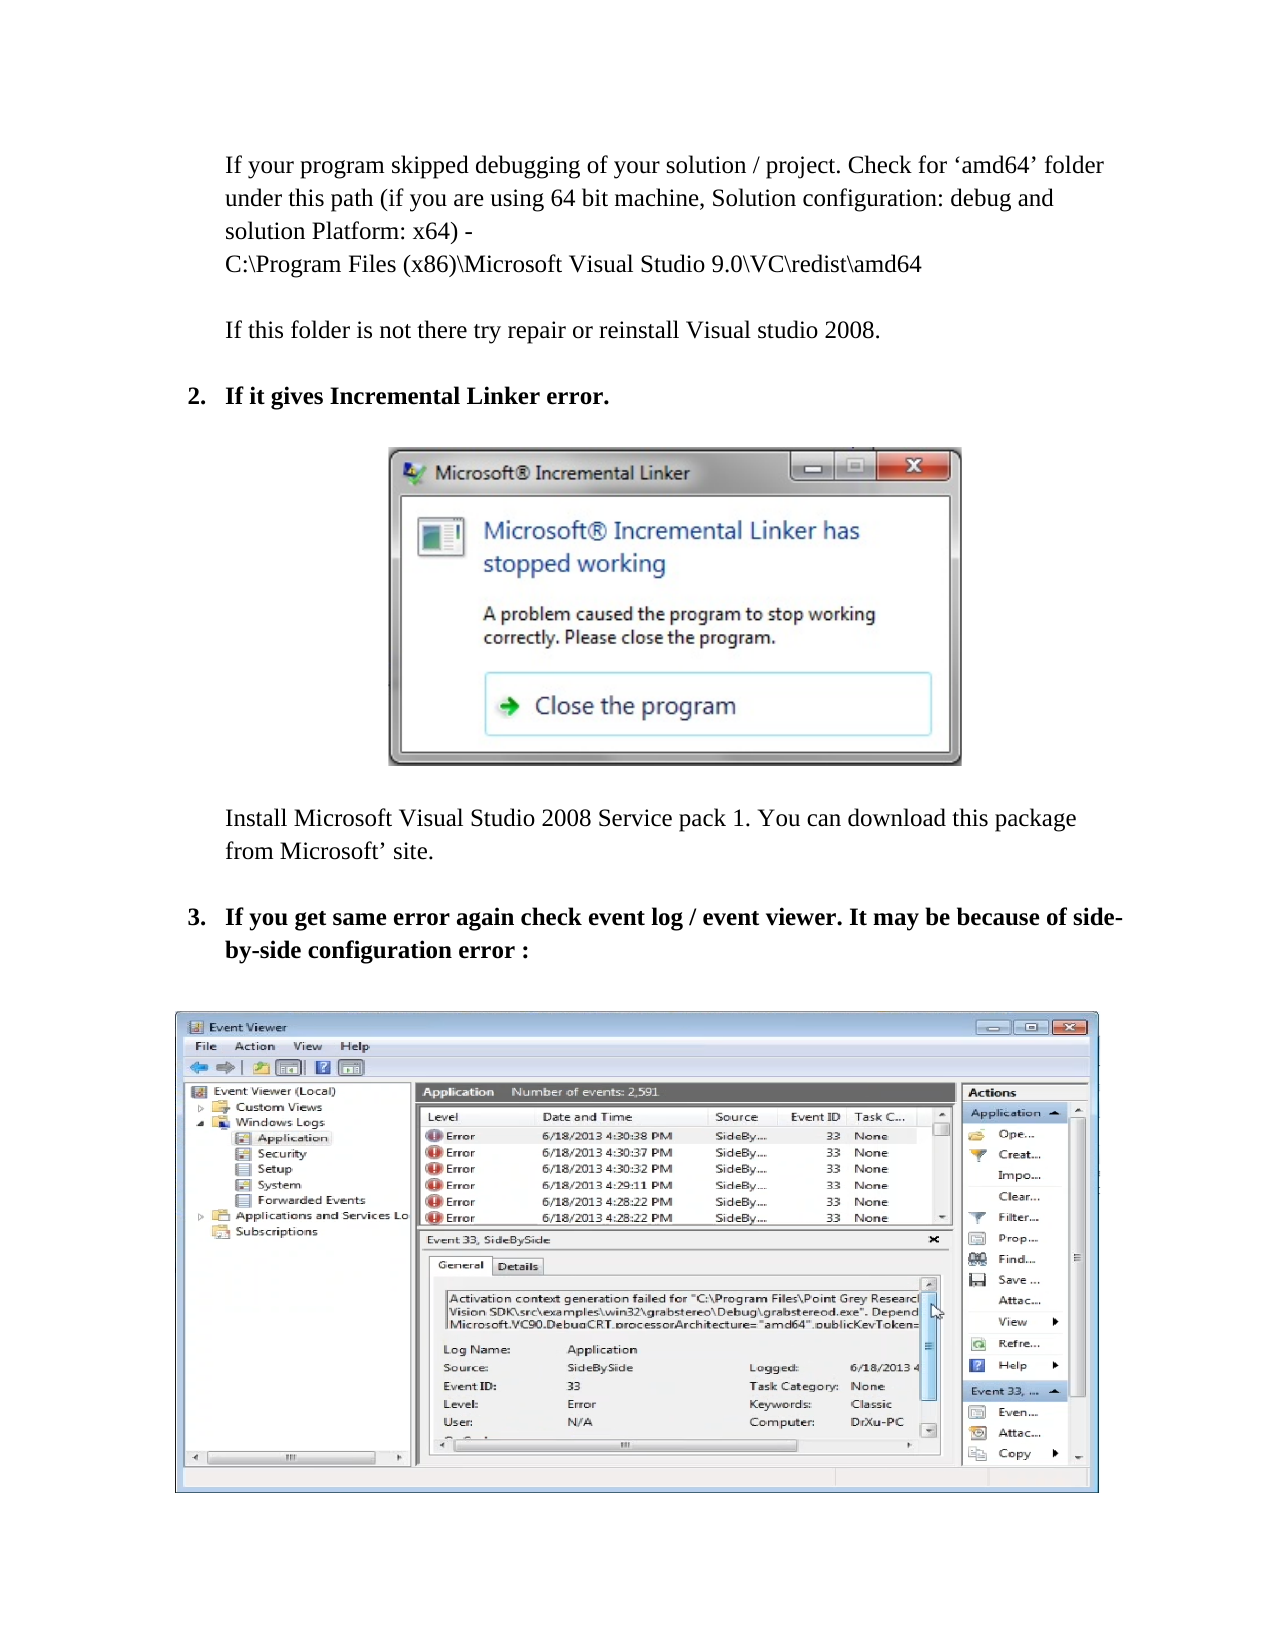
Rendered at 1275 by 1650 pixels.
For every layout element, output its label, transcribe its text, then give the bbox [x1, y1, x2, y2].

list If your program skipped debugging of your solution / project. Check for ‘amd64’ folder under this path (if you are using 64 bit machine, Solution configuration: debug and solution Platform: x64) - [225, 150, 1125, 245]
list If you get same error again check event log / event viewer. It may be because of side-by-side configuration error : [187, 902, 1125, 964]
picture [388, 447, 962, 766]
list If this folder is not there try repair or reinstall Visual studio 2008. [225, 315, 1125, 344]
list Install Microsoft Visual Studio 2008 Service pack 1. You can download this package from Microsoft’ site. [225, 803, 1125, 865]
list If it gives Incremental Linker error. [187, 381, 1125, 410]
list C:\Program Files (x86)\Microsoft Visual Studio 9.0\VC\redist\amd64 [225, 249, 1125, 278]
picture [175, 1011, 1100, 1493]
